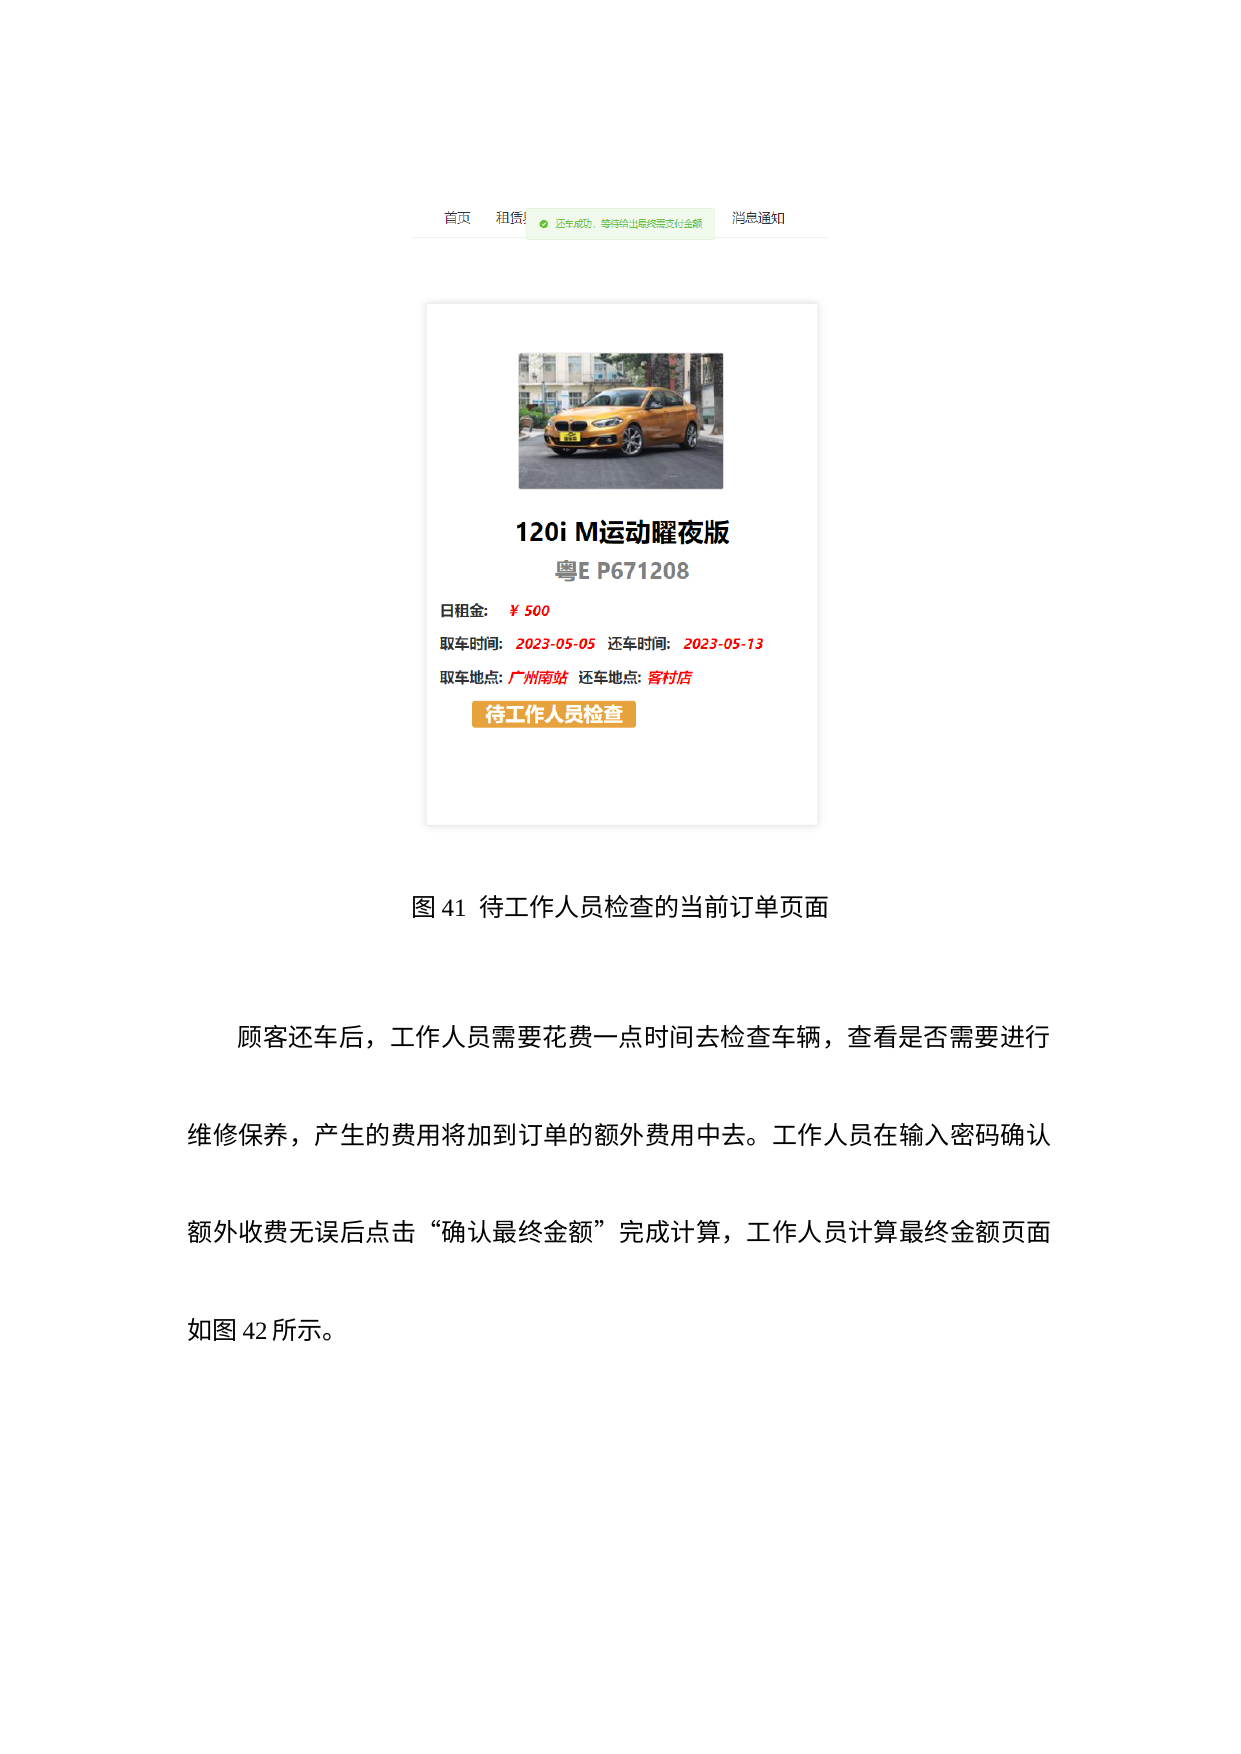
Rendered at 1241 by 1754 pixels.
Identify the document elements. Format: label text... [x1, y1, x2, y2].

text 图41 待工作人员检查的当前订单页面 [187, 873, 1053, 938]
picture [412, 208, 828, 839]
text 顾客还车后，工作人员需要花费一点时间去检查车辆，查看是否需要进行维修保养，产生的费用将加到订单的额外费用中去。工作人员在输入密码确认额外收费无误后点击“确认最终金额”完成计算，工作人员计算最终金额页面如图42所示。 [187, 1003, 1053, 1361]
